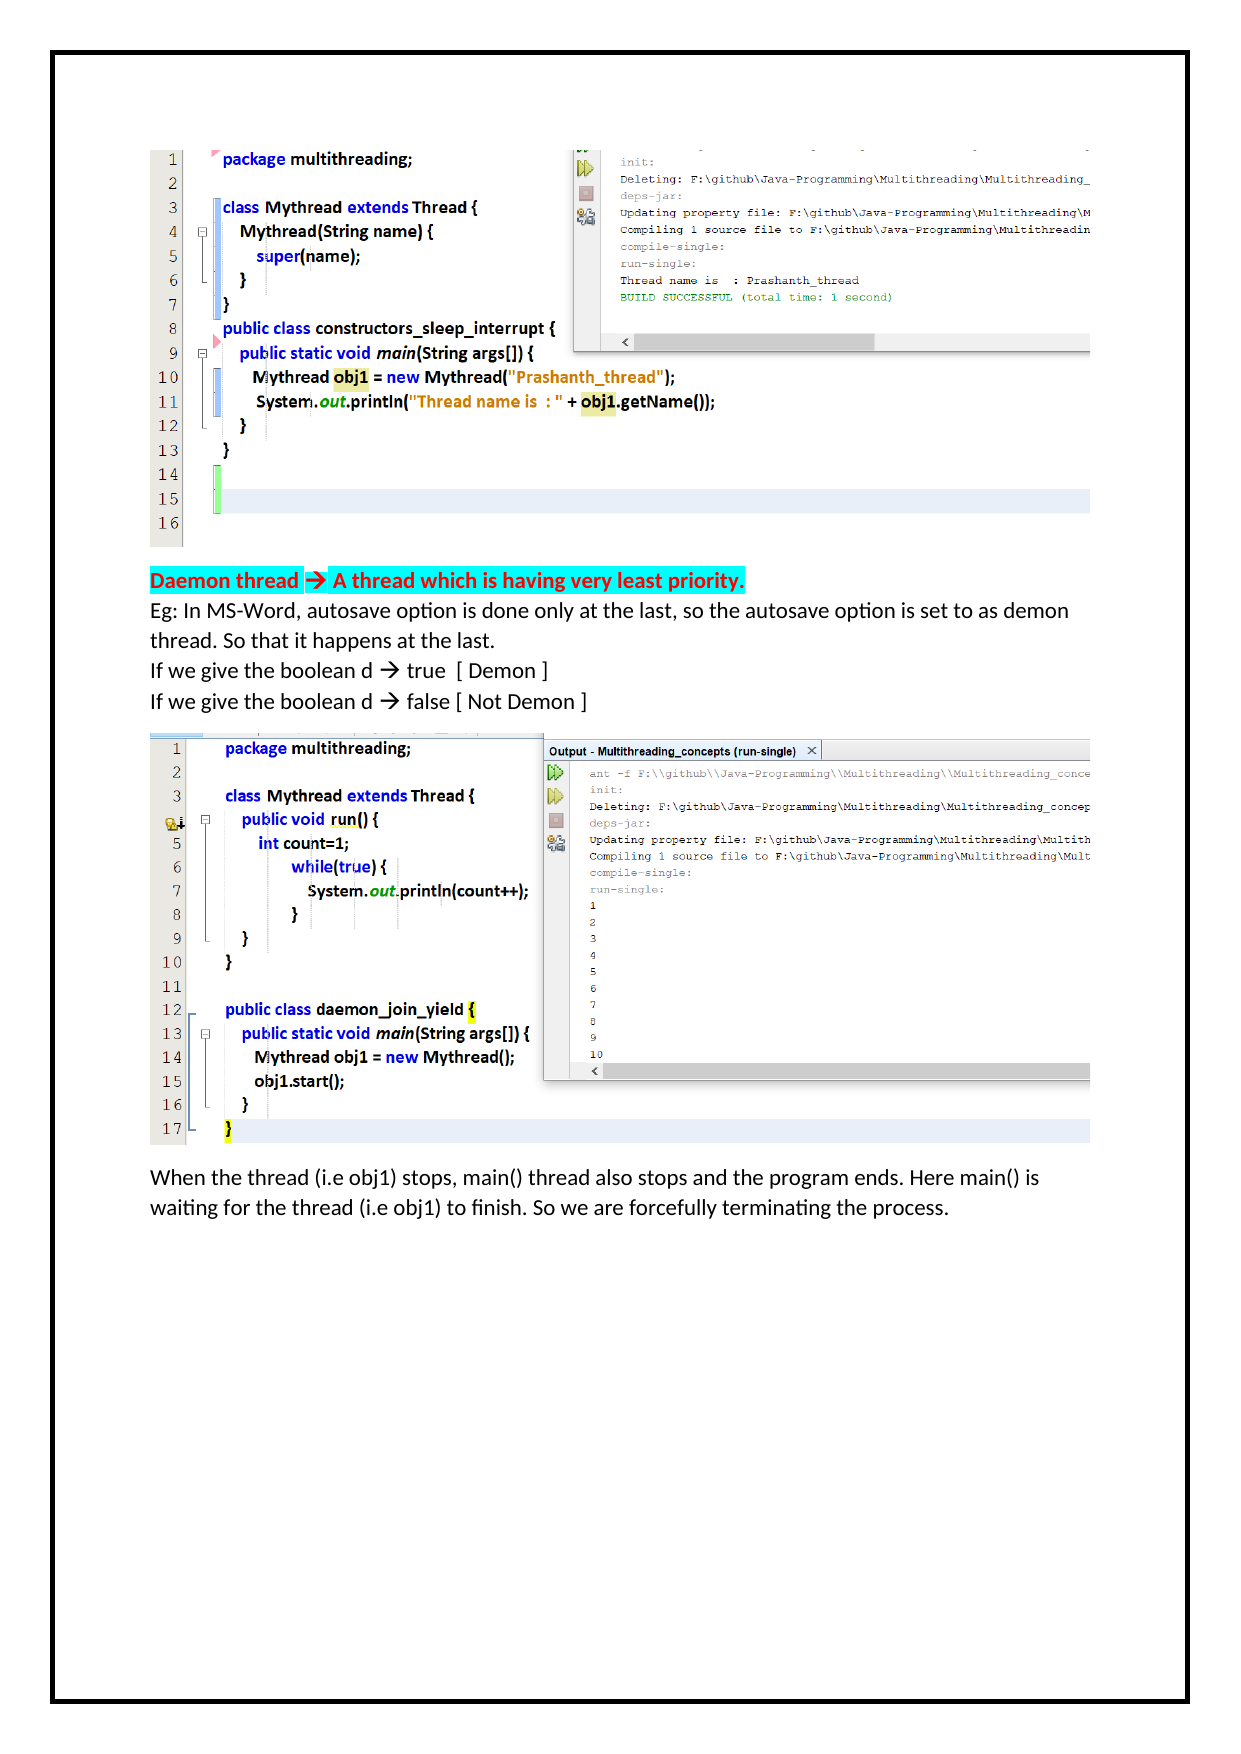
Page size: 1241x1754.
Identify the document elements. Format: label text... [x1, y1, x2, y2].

text When the thread (i.e obj1) stops, main() thread also stops and the program ends. Here main() is waiting for the thread (i.e obj1) to finish. So we are forcefully terminating the process. [150, 1163, 1090, 1221]
text Daemon thread A thread which is having very least priority. Eg: In MS-Word, autosave option is done only at the last, so the autosave option is set to as demon thread. So that it happens at the last. If we give the boolean d true [ Demon ] If we give the boolean d false [ Not Demon ] [150, 566, 1090, 715]
picture [150, 733, 1091, 1145]
picture [150, 150, 1091, 547]
